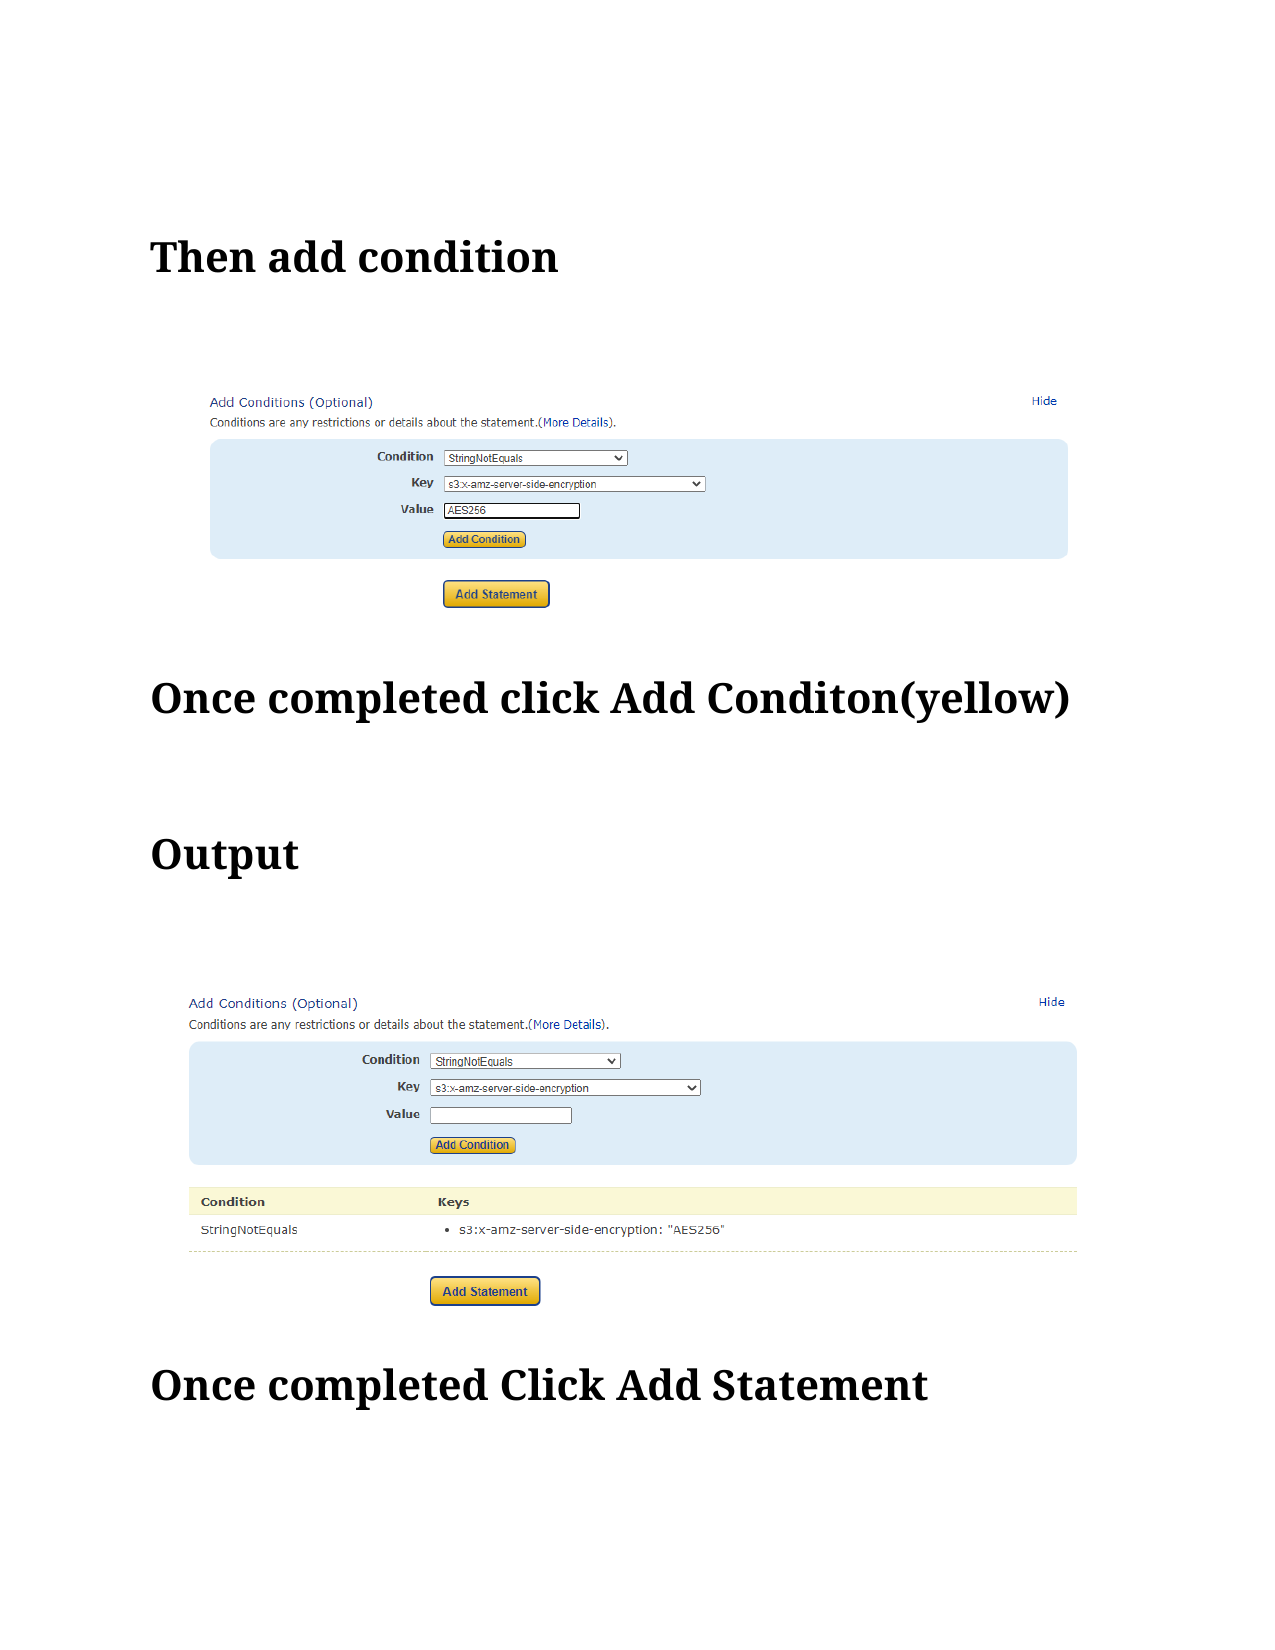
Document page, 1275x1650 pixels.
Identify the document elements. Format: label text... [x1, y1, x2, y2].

picture [150, 980, 1125, 1337]
text Once completed Click Add Statement [150, 1356, 1125, 1413]
text Output [150, 824, 1125, 881]
text Once completed click Add Conditon(yellow) [150, 669, 1125, 726]
picture [150, 383, 1125, 650]
text Then add condition [150, 228, 1125, 285]
